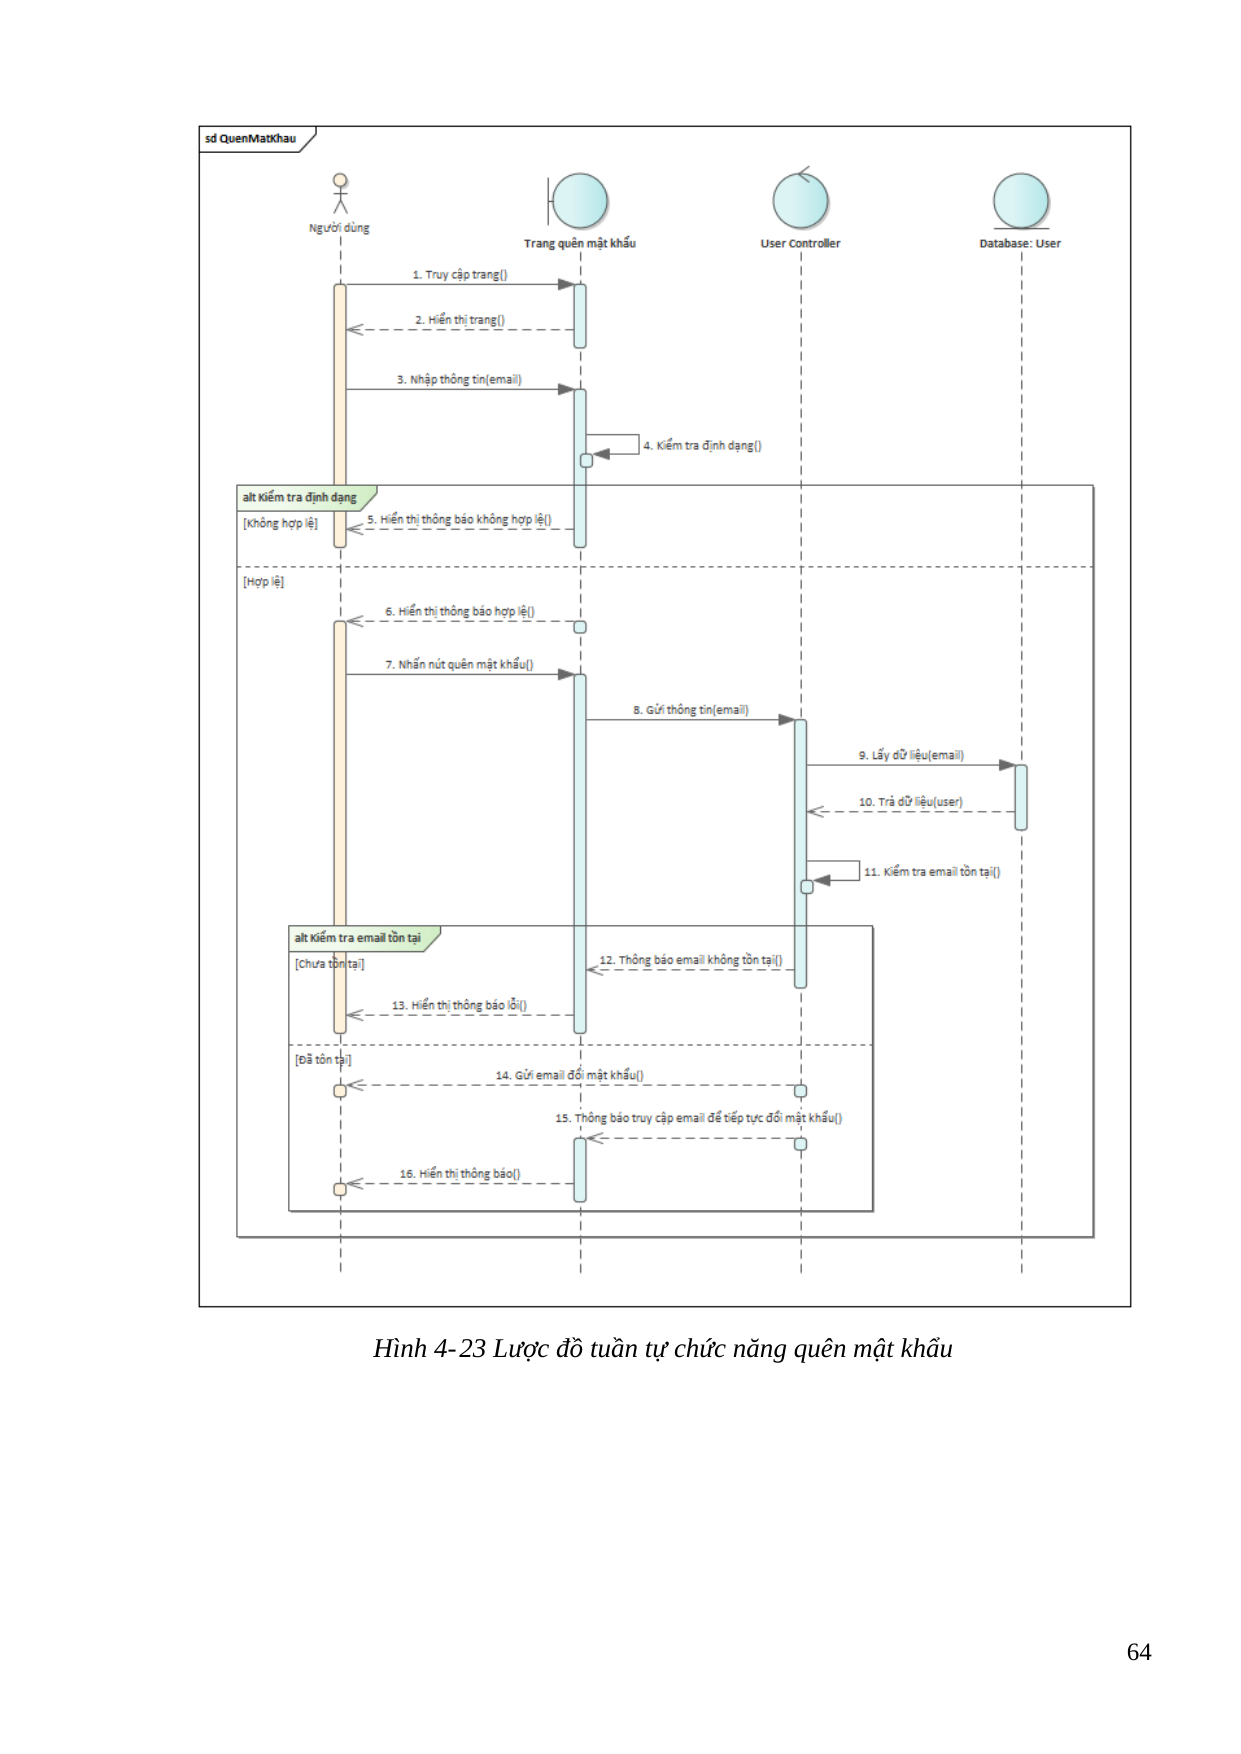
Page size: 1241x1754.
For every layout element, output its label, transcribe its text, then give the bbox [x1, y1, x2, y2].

picture [191, 118, 1138, 1314]
